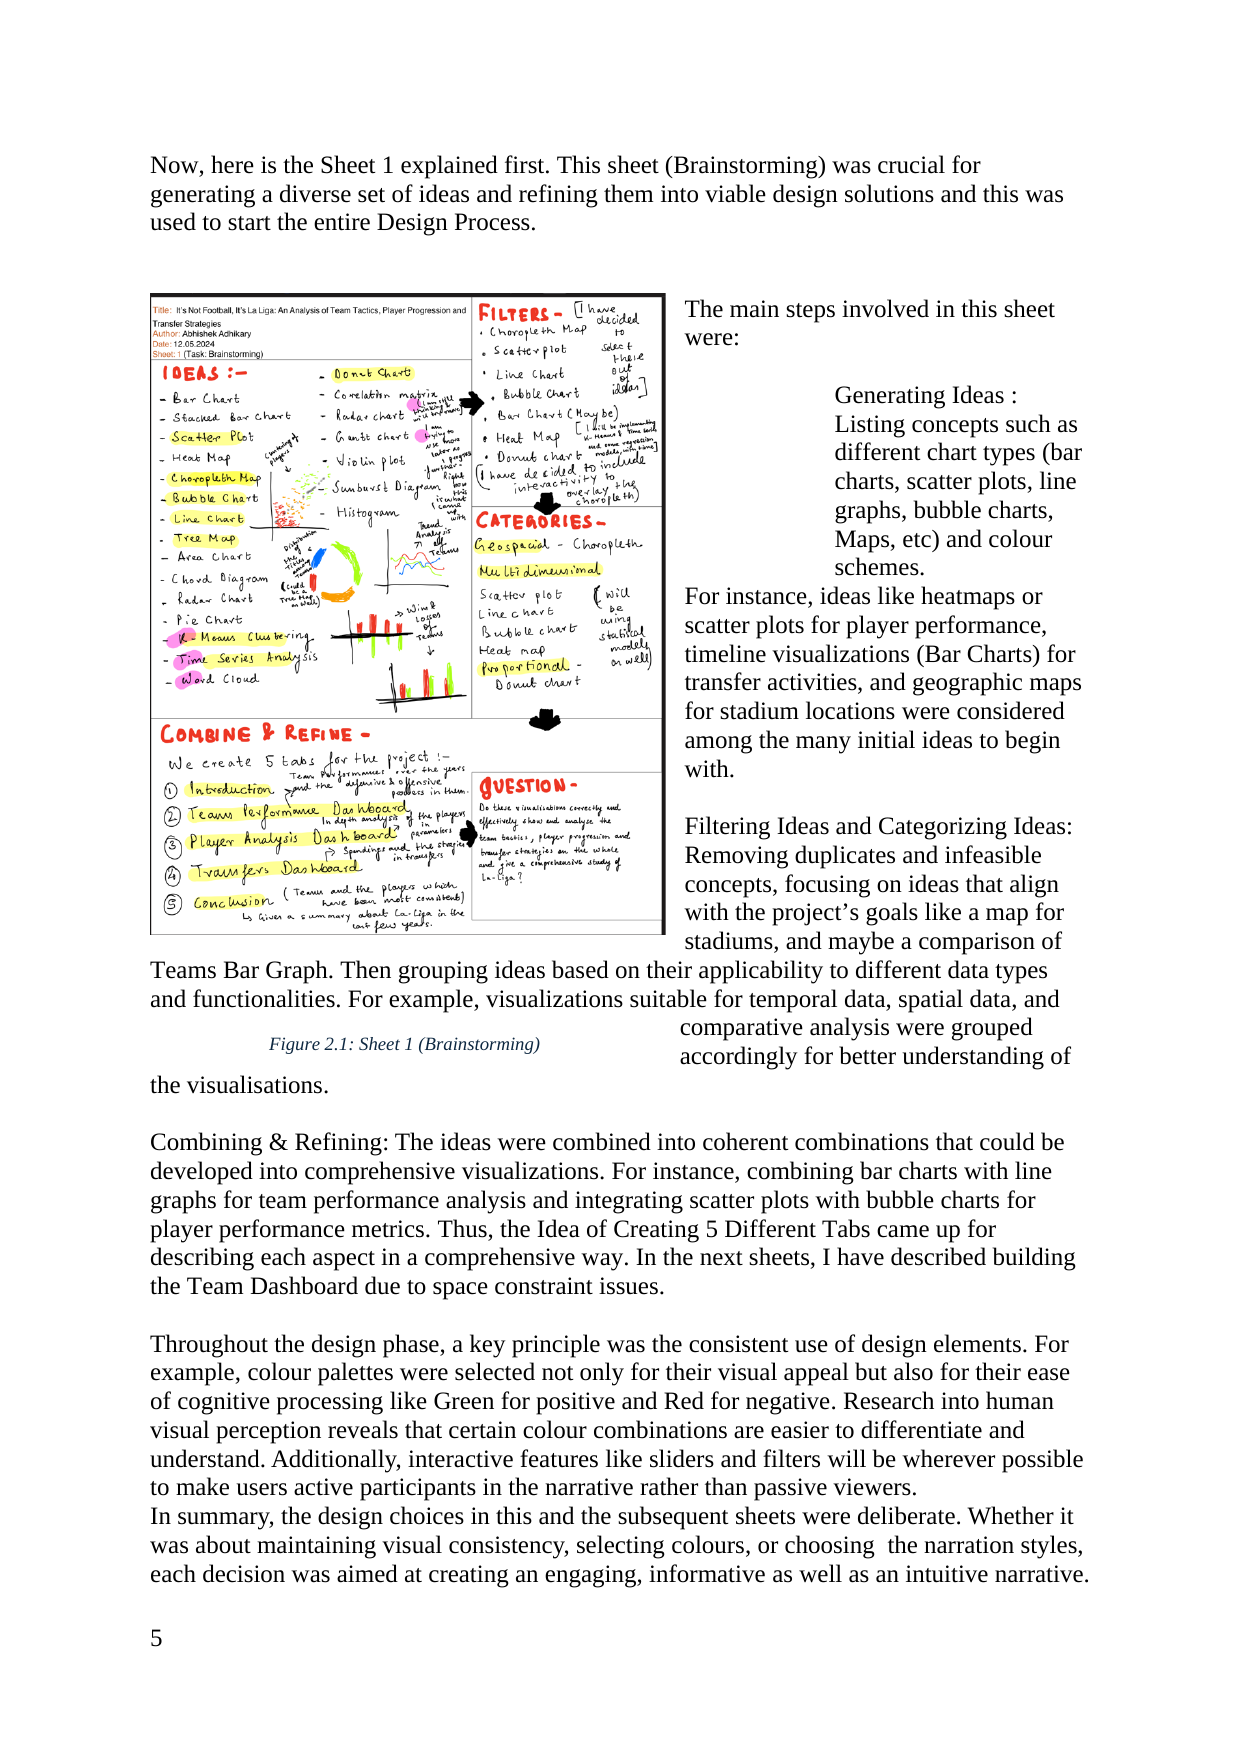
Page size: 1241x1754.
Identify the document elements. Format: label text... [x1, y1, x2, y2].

picture [150, 293, 666, 935]
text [150, 150, 1090, 236]
text Combining & Refining: The ideas were combined into coherent combinations that could be developed into comprehensive visualizations. For instance, combining bar charts with line graphs for team performance analysis and integrating scatter plots with bubble charts for player performance metrics. Thus, the Idea of Creating 5 Different Tabs came up for describing each aspect in a comprehensive way. In the next sheets, I have described building the Team Dashboard due to space constraint issues. [150, 1127, 1090, 1300]
text Filtering Ideas and Categorizing Ideas: Removing duplicates and infeasible concepts, focusing on ideas that align with the project’s goals like a map for stadiums, and maybe a comparison of Teams Bar Graph. Then grouping ideas based on their applicability to different data types and functionalities. For example, visualizations suitable for temporal data, spatial data, and comparative analysis were grouped accordingly for better understanding of the visualisations. [150, 811, 1090, 1099]
text For instance, ideas like heatmaps or scatter plots for player performance, timeline visualizations (Bar Charts) for transfer activities, and geographic maps for stadium locations were considered among the many initial ideas to begin with. [666, 581, 1090, 782]
text The main steps involved in this sheet were: [666, 294, 1090, 351]
list Generating Ideas : Listing concepts such as different chart types (bar charts, scatter plots, line graphs, bubble charts, Maps, etc) and colour schemes. [666, 380, 1090, 581]
text Throughout the design phase, a key principle was the consistent use of design elements. For example, colour palettes were selected not only for their visual appeal but also for their ease of cognitive processing like Green for positive and Red for negative. Research into human visual perception reveals that certain colour combinations are easier to differentiate and understand. Additionally, interactive features like sliders and filters will be wherever possible to make users active participants in the narrative rather than passive viewers. [150, 1329, 1090, 1501]
text In summary, the design choices in this and the subsequent sheets were deliberate. Whether it was about maintaining visual consistency, selecting colours, or choosing the narration styles, each decision was aimed at creating an engaging, informative as well as an intuitive narrative. [150, 1501, 1090, 1587]
